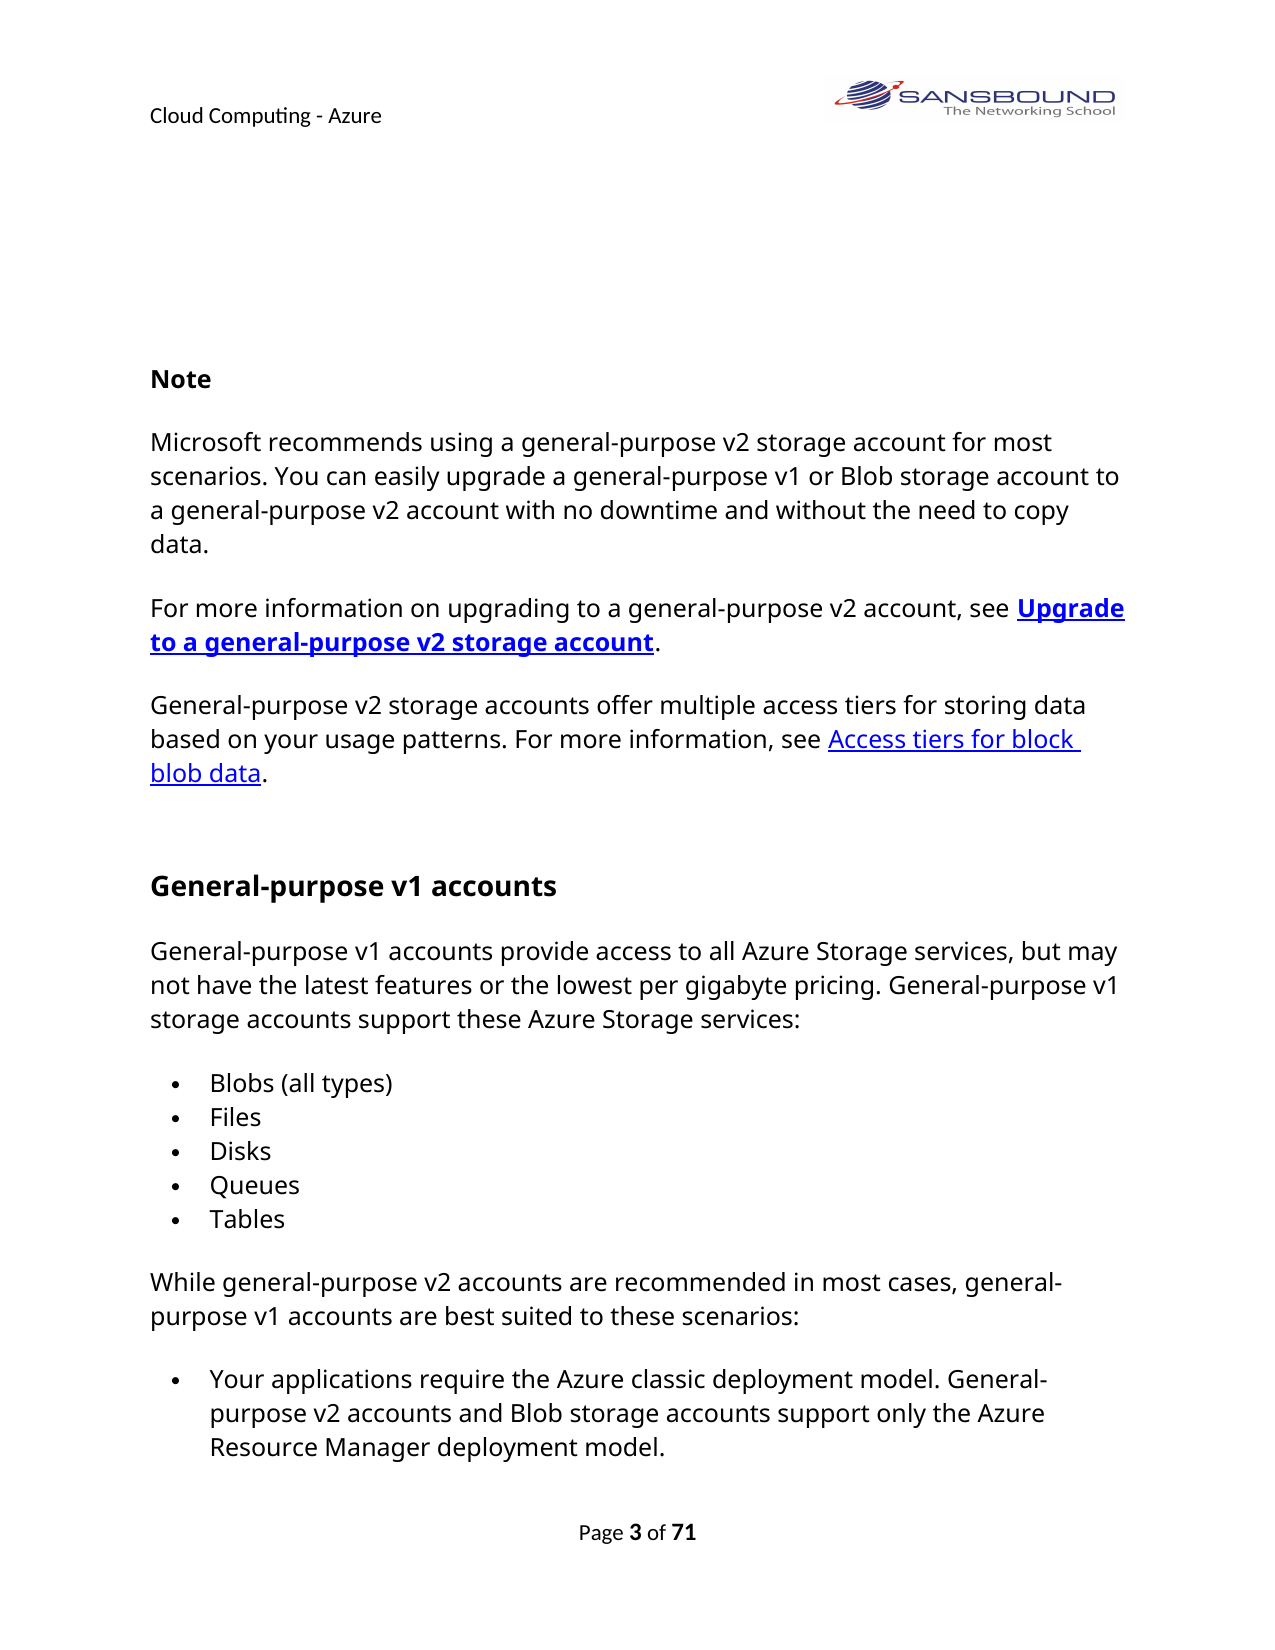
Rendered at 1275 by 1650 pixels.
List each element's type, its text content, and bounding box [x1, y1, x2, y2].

text General-purpose v2 storage accounts offer multiple access tiers for storing data based on your usage patterns. For more information, see Access tiers for block blob data. [150, 687, 1125, 790]
list Files [172, 1099, 1125, 1133]
list Disks [172, 1133, 1125, 1167]
text Microsoft recommends using a general-purpose v2 storage account for most scenarios. You can easily upgrade a general-purpose v1 or Blob storage account to a general-purpose v2 account with no downtime and without the need to copy data. [150, 425, 1125, 561]
text Note [150, 362, 1125, 396]
text While general-purpose v2 accounts are recommended in most cases, general-purpose v1 accounts are best suited to these scenarios: [150, 1265, 1125, 1333]
picture [823, 75, 1125, 124]
text General-purpose v1 accounts [150, 866, 1125, 905]
text General-purpose v1 accounts provide access to all Azure Storage services, but may not have the latest features or the lowest per gigabyte pricing. General-purpose v1 storage accounts support these Azure Storage services: [150, 934, 1125, 1036]
text For more information on upgrading to a general-purpose v2 account, see Upgrade to a general-purpose v2 storage account. [150, 590, 1125, 658]
list Queues [172, 1167, 1125, 1201]
list Tables [172, 1201, 1125, 1236]
list Your applications require the Azure classic deployment model. General-purpose v2 accounts and Blob storage accounts support only the Azure Resource Manager deployment model. [172, 1362, 1125, 1464]
list Blobs (all types) [172, 1065, 1125, 1099]
